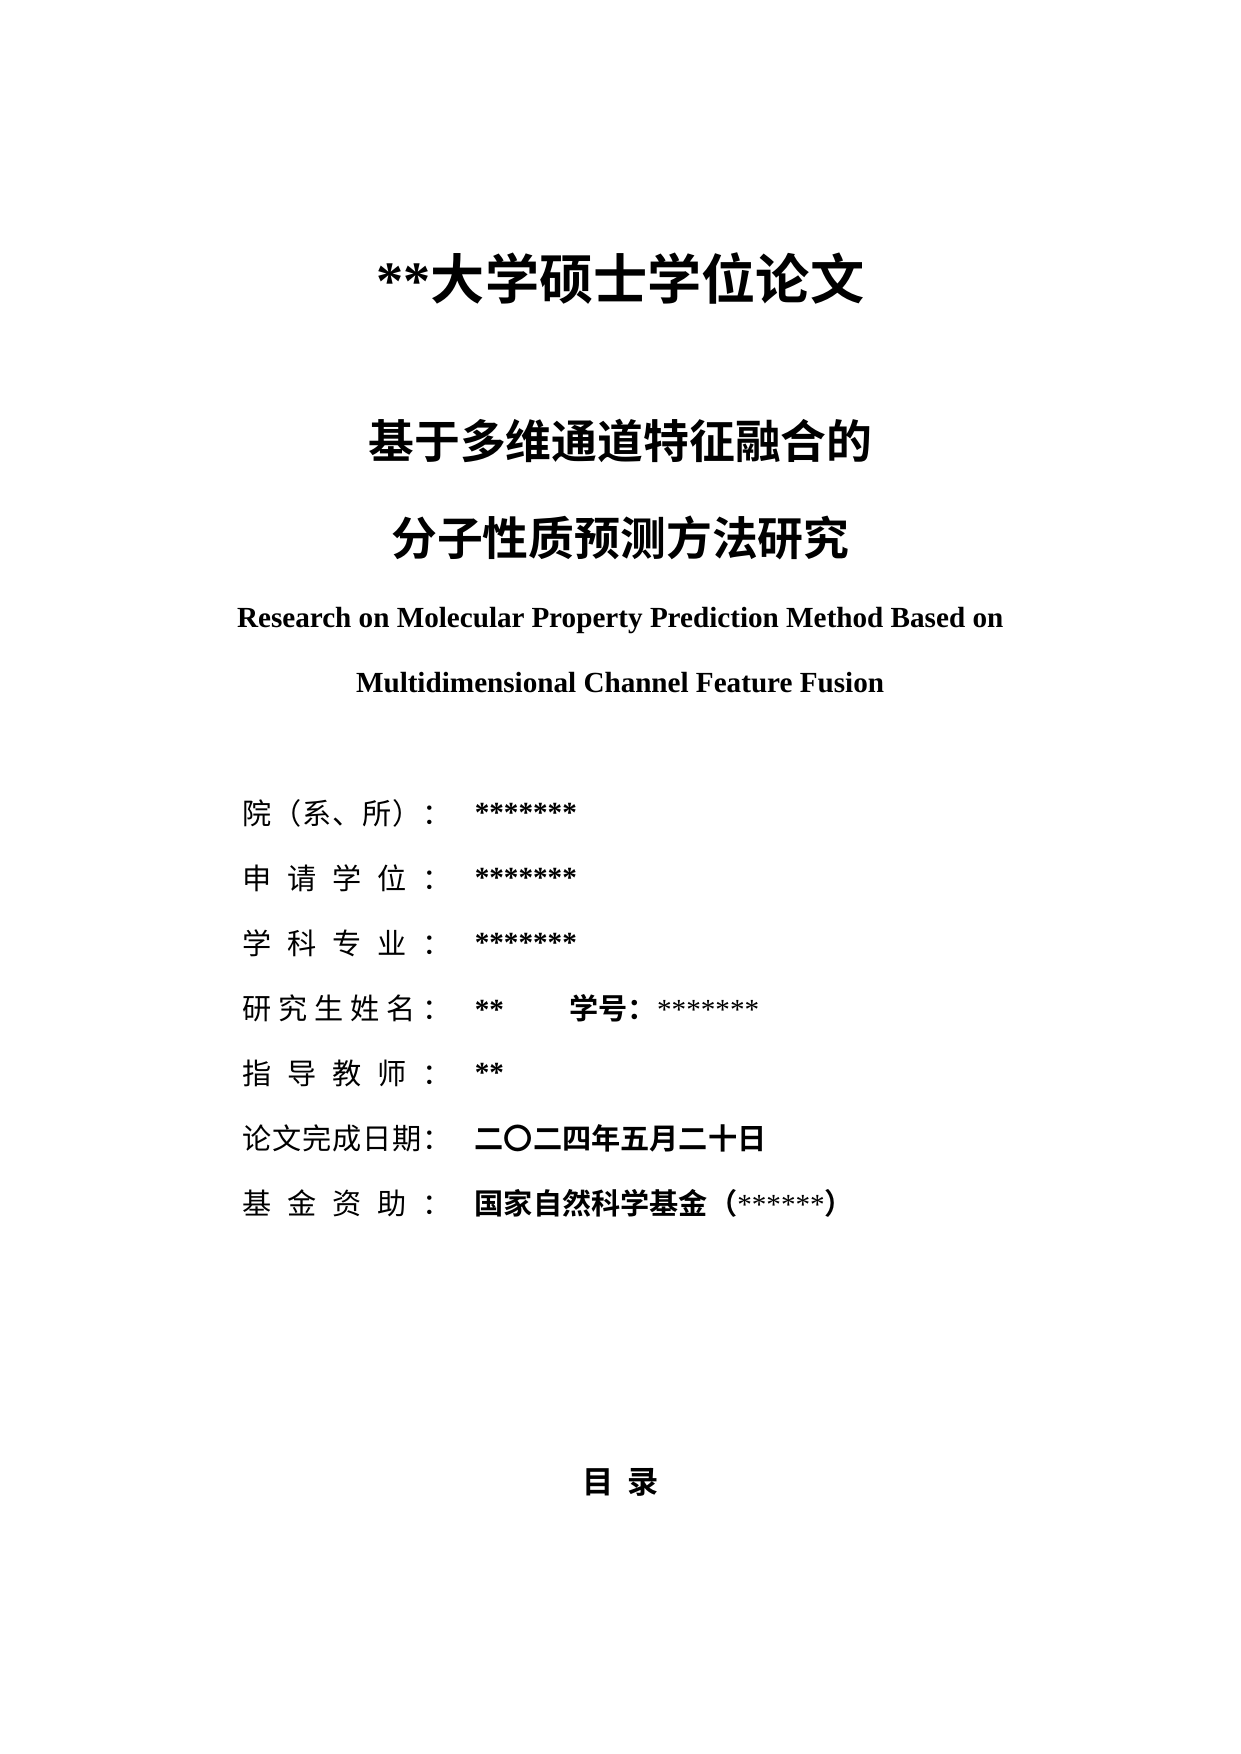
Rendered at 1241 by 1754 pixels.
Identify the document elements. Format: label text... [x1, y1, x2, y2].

table_cell ******* [463, 910, 1010, 974]
text **大学硕士学位论文 [189, 227, 1051, 324]
table_cell 研究生姓名： [231, 975, 463, 1039]
table_cell 基金资助： [231, 1170, 463, 1234]
table_cell 指导教师： [231, 1040, 463, 1104]
text Research on Molecular Property Prediction Method Based on Multidimensional Channel Feature Fusion [189, 584, 1051, 714]
table_cell ** 学号：******* [463, 975, 1010, 1039]
table_cell ******* [463, 845, 1010, 909]
table_header ******* [463, 780, 1010, 844]
table_cell 学科专业： [231, 910, 463, 974]
table_cell 申请学位： [231, 845, 463, 909]
subtitle 目 录 [189, 1447, 1051, 1512]
table_cell 论文完成日期： [231, 1105, 463, 1169]
text 基于多维通道特征融合的 [189, 389, 1051, 487]
table_header 院（系、所）： [231, 780, 463, 844]
table_cell ** [463, 1040, 1010, 1104]
text 分子性质预测方法研究 [189, 487, 1051, 584]
table_cell 国家自然科学基金（******） [463, 1170, 1010, 1234]
table_cell 二〇二四年五月二十日 [463, 1105, 1010, 1169]
